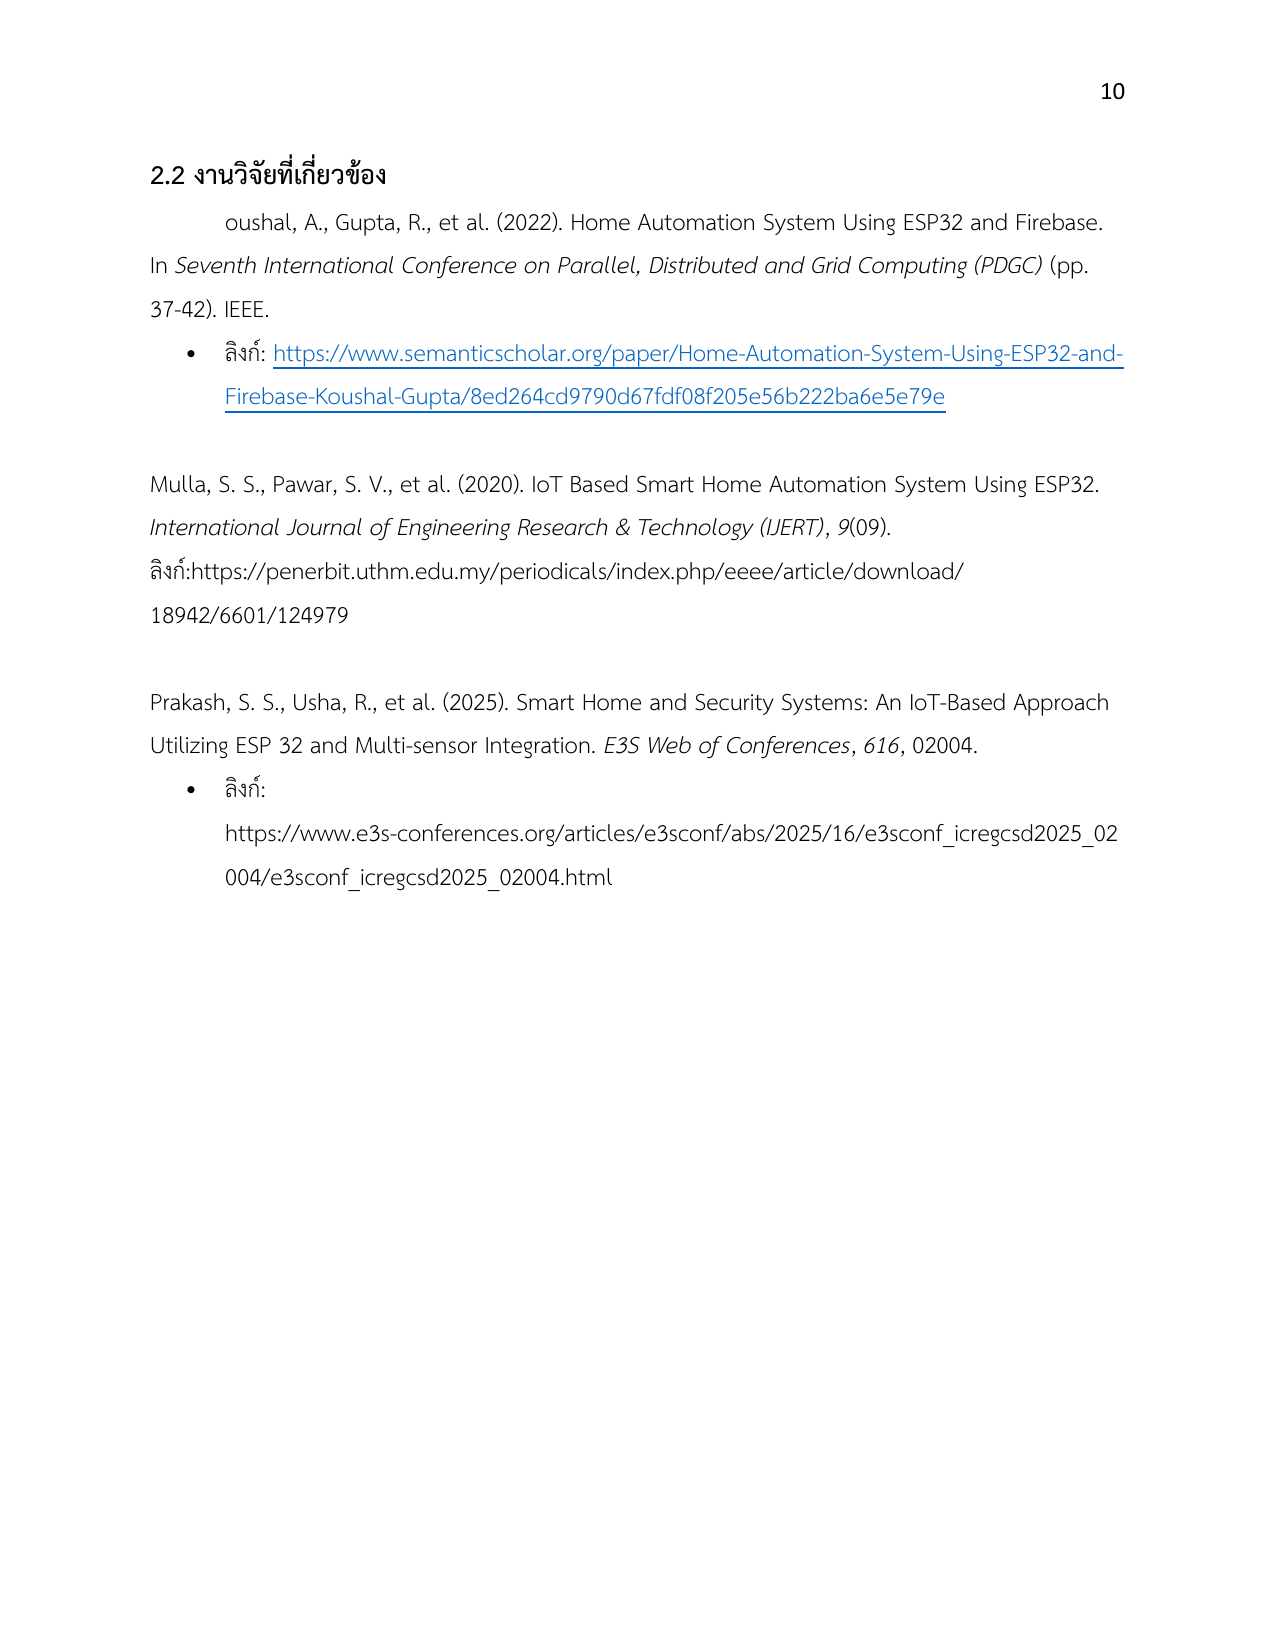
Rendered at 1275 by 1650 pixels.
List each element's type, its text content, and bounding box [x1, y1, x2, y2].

text ลิงก์:https://penerbit.uthm.edu.my/periodicals/index.php/eeee/article/download/18942/6601/124979 [150, 551, 1125, 638]
text oushal, A., Gupta, R., et al. (2022). Home Automation System Using ESP32 and Firebase. In Seventh International Conference on Parallel, Distributed and Grid Computing (PDGC) (pp. 37-42). IEEE. [150, 202, 1125, 333]
text 2.2 งานวิจัยที่เกี่ยวข้อง [150, 153, 1125, 202]
list ลิงก์: https://www.e3s-conferences.org/articles/e3sconf/abs/2025/16/e3sconf_icregcsd2025_02004/e3sconf_icregcsd2025_02004.html [187, 769, 1125, 900]
text Prakash, S. S., Usha, R., et al. (2025). Smart Home and Security Systems: An IoT-Based Approach Utilizing ESP 32 and Multi-sensor Integration. E3S Web of Conferences, 616, 02004. [150, 682, 1125, 769]
list ลิงก์: https://www.semanticscholar.org/paper/Home-Automation-System-Using-ESP32-and-Firebase-Koushal-Gupta/8ed264cd9790d67fdf08f205e56b222ba6e5e79e [187, 333, 1125, 420]
text Mulla, S. S., Pawar, S. V., et al. (2020). IoT Based Smart Home Automation System Using ESP32. International Journal of Engineering Research & Technology (IJERT), 9(09). [150, 464, 1125, 551]
